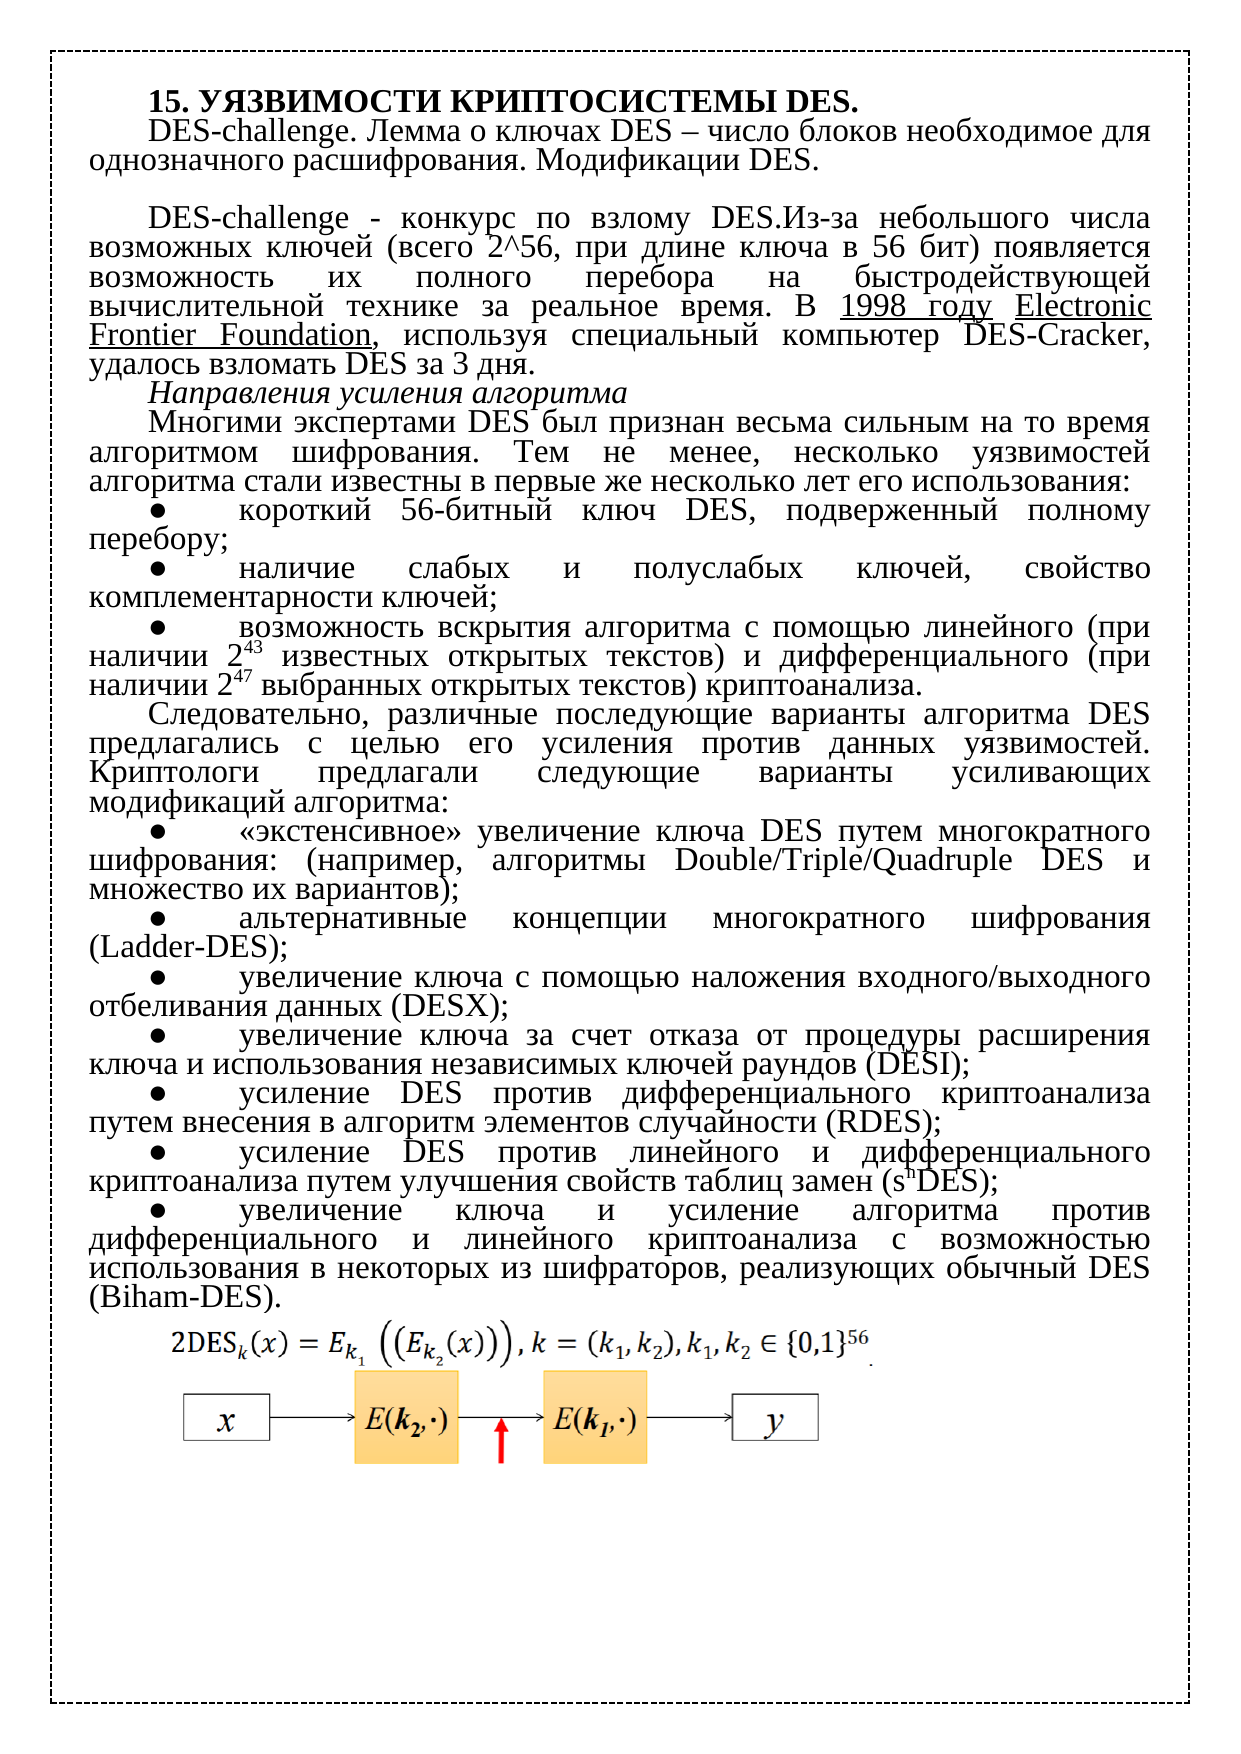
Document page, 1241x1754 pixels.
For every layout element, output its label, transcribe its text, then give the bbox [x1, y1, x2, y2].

text Многими экспертами DES был признан весьма сильным на то время алгоритмом шифрования. Тем не менее, несколько уязвимостей алгоритма стали известны в первые же несколько лет его использования: [89, 409, 1152, 497]
subtitle 15. УЯЗВИМОСТИ КРИПТОСИСТЕМЫ DES. [89, 89, 1152, 118]
text Направления усиления алгоритма [89, 380, 1152, 409]
list увеличение ключа за счет отказа от процедуры расширения ключа и использования независимых ключей раундов (DESI); [89, 1022, 1152, 1080]
text Следовательно, различные последующие варианты алгоритма DES предлагались с целью его усиления против данных уязвимостей. Криптологи предлагали следующие варианты усиливающих модификаций алгоритма: [89, 701, 1152, 818]
list возможность вскрытия алгоритма с помощью линейного (при наличии 243 известных открытых текстов) и дифференциального (при наличии 247 выбранных открытых текстов) криптоанализа. [89, 614, 1152, 701]
list короткий 56-битный ключ DES, подверженный полному перебору; [89, 497, 1152, 555]
list усиление DES против дифференциального криптоанализа путем внесения в алгоритм элементов случайности (RDES); [89, 1080, 1152, 1139]
text DES-challenge - конкурс по взлому DES.Из-за небольшого числа возможных ключей (всего 2^56, при длине ключа в 56 бит) появляется возможность их полного перебора на быстродействующей вычислительной технике за реальное время. В 1998 году Electronic Frontier Foundation, используя специальный компьютер DES-Cracker, удалось взломать DES за 3 дня. [89, 205, 1152, 380]
list увеличение ключа с помощью наложения входного/выходного отбеливания данных (DESX); [89, 964, 1152, 1022]
list «экстенсивное» увеличение ключа DES путем многократного шифрования: (например, алгоритмы Double/Triple/Quadruple DES и множество их вариантов); [89, 818, 1152, 905]
subtitle DES-challenge. Лемма о ключах DES – число блоков необходимое для однозначного расшифрования. Модификации DES. [89, 118, 1152, 176]
list увеличение ключа и усиление алгоритма против дифференциального и линейного криптоанализа с возможностью использования в некоторых из шифраторов, реализующих обычный DES (Biham-DES). [89, 1197, 1152, 1314]
picture [147, 1313, 880, 1471]
list усиление DES против линейного и дифференциального криптоанализа путем улучшения свойств таблиц замен (snDES); [89, 1139, 1152, 1197]
list альтернативные концепции многократного шифрования (Ladder-DES); [89, 905, 1152, 964]
list наличие слабых и полуслабых ключей, свойство комплементарности ключей; [89, 555, 1152, 614]
